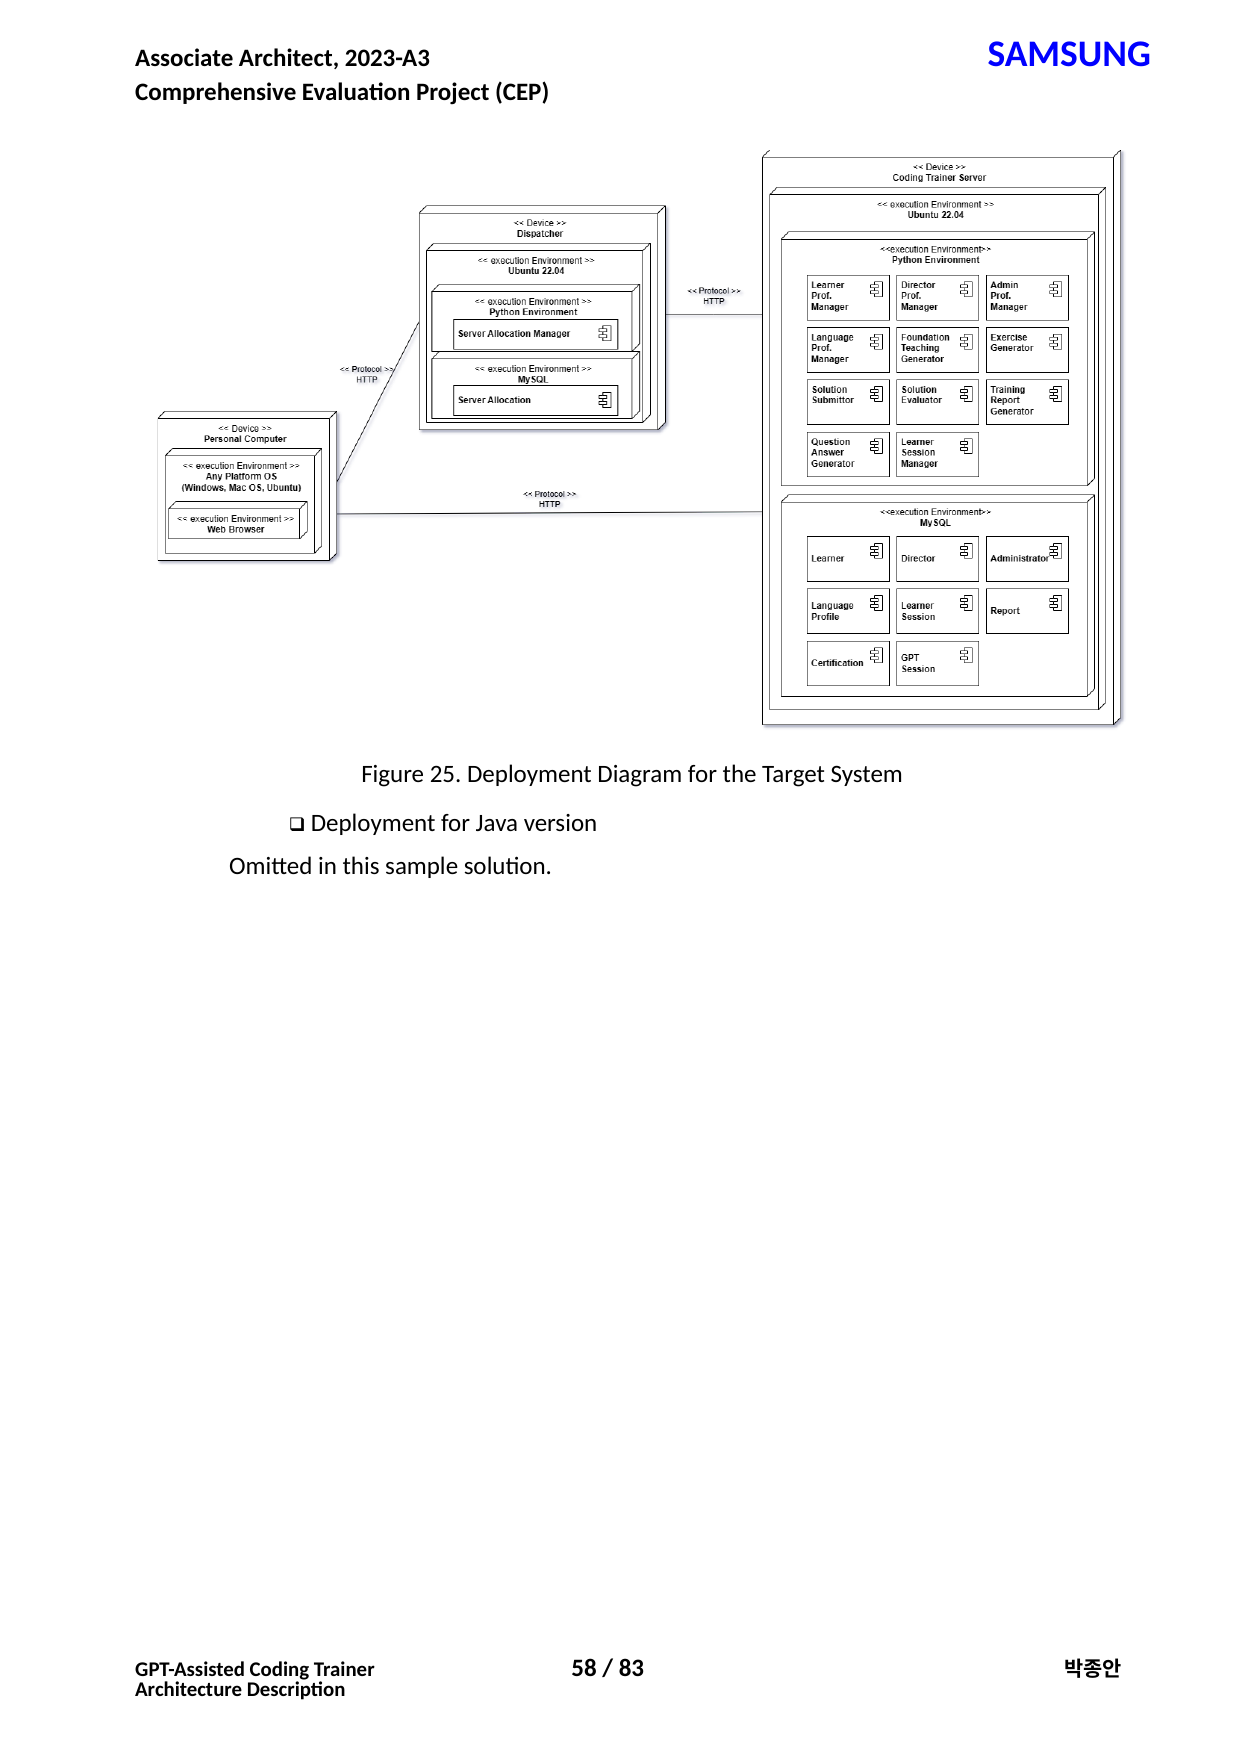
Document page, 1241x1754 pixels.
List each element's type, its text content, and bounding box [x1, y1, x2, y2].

text Omitted in this sample solution. [229, 850, 1105, 881]
picture [157, 150, 1129, 733]
text Deployment for Java version [229, 807, 1105, 838]
